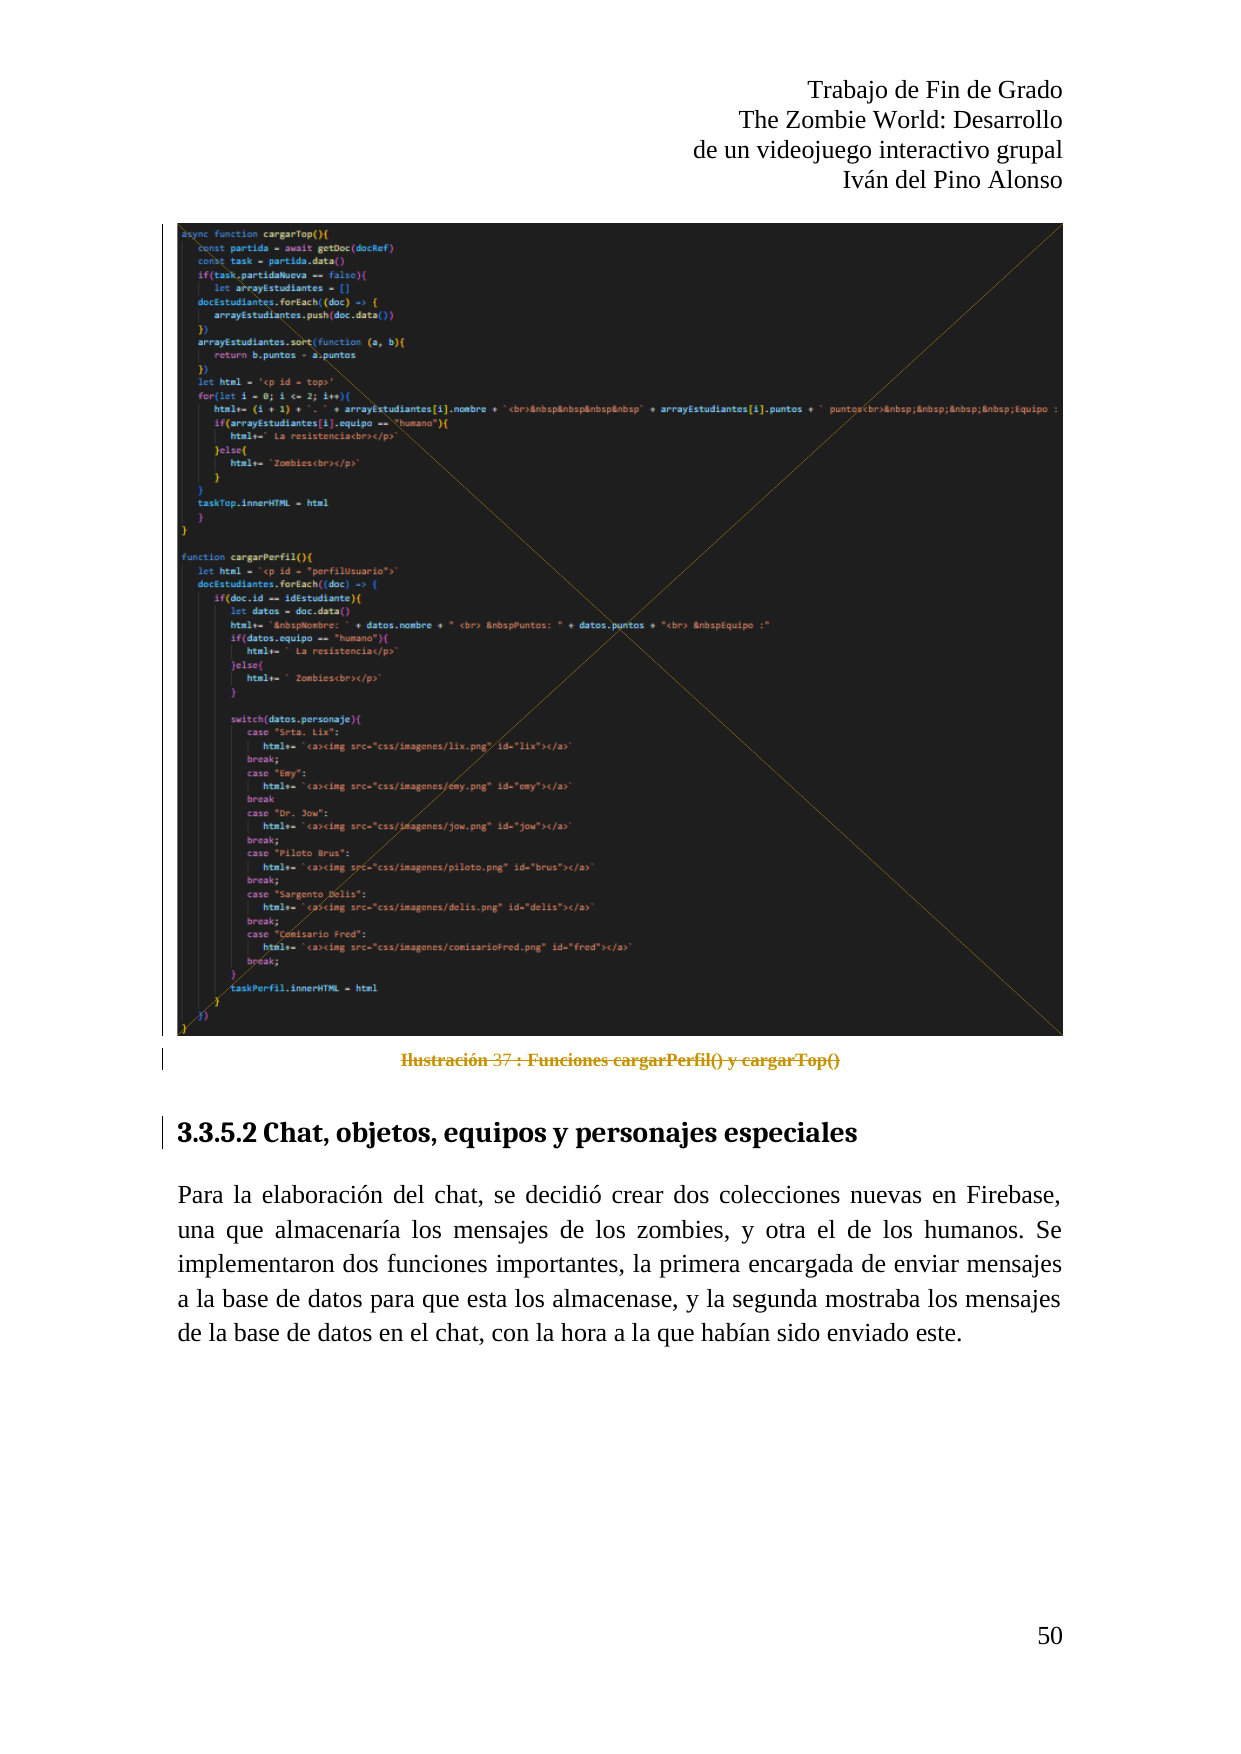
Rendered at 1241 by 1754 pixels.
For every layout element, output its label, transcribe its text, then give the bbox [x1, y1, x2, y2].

text Para la elaboración del chat, se decidió crear dos colecciones nuevas en Firebase, una que almacenaría los mensajes de los zombies, y otra el de los humanos. Se implementaron dos funciones importantes, la primera encargada de enviar mensajes a la base de datos para que esta los almacenase, y la segunda mostraba los mensajes de la base de datos en el chat, con la hora a la que habían sido enviado este. [177, 1179, 1063, 1347]
picture [178, 631, 1062, 1036]
picture [178, 223, 1062, 628]
subtitle 3.3.5.2 Chat, objetos, equipos y personajes especiales [177, 1116, 1063, 1149]
picture [621, 225, 1063, 1034]
picture [177, 225, 619, 1034]
